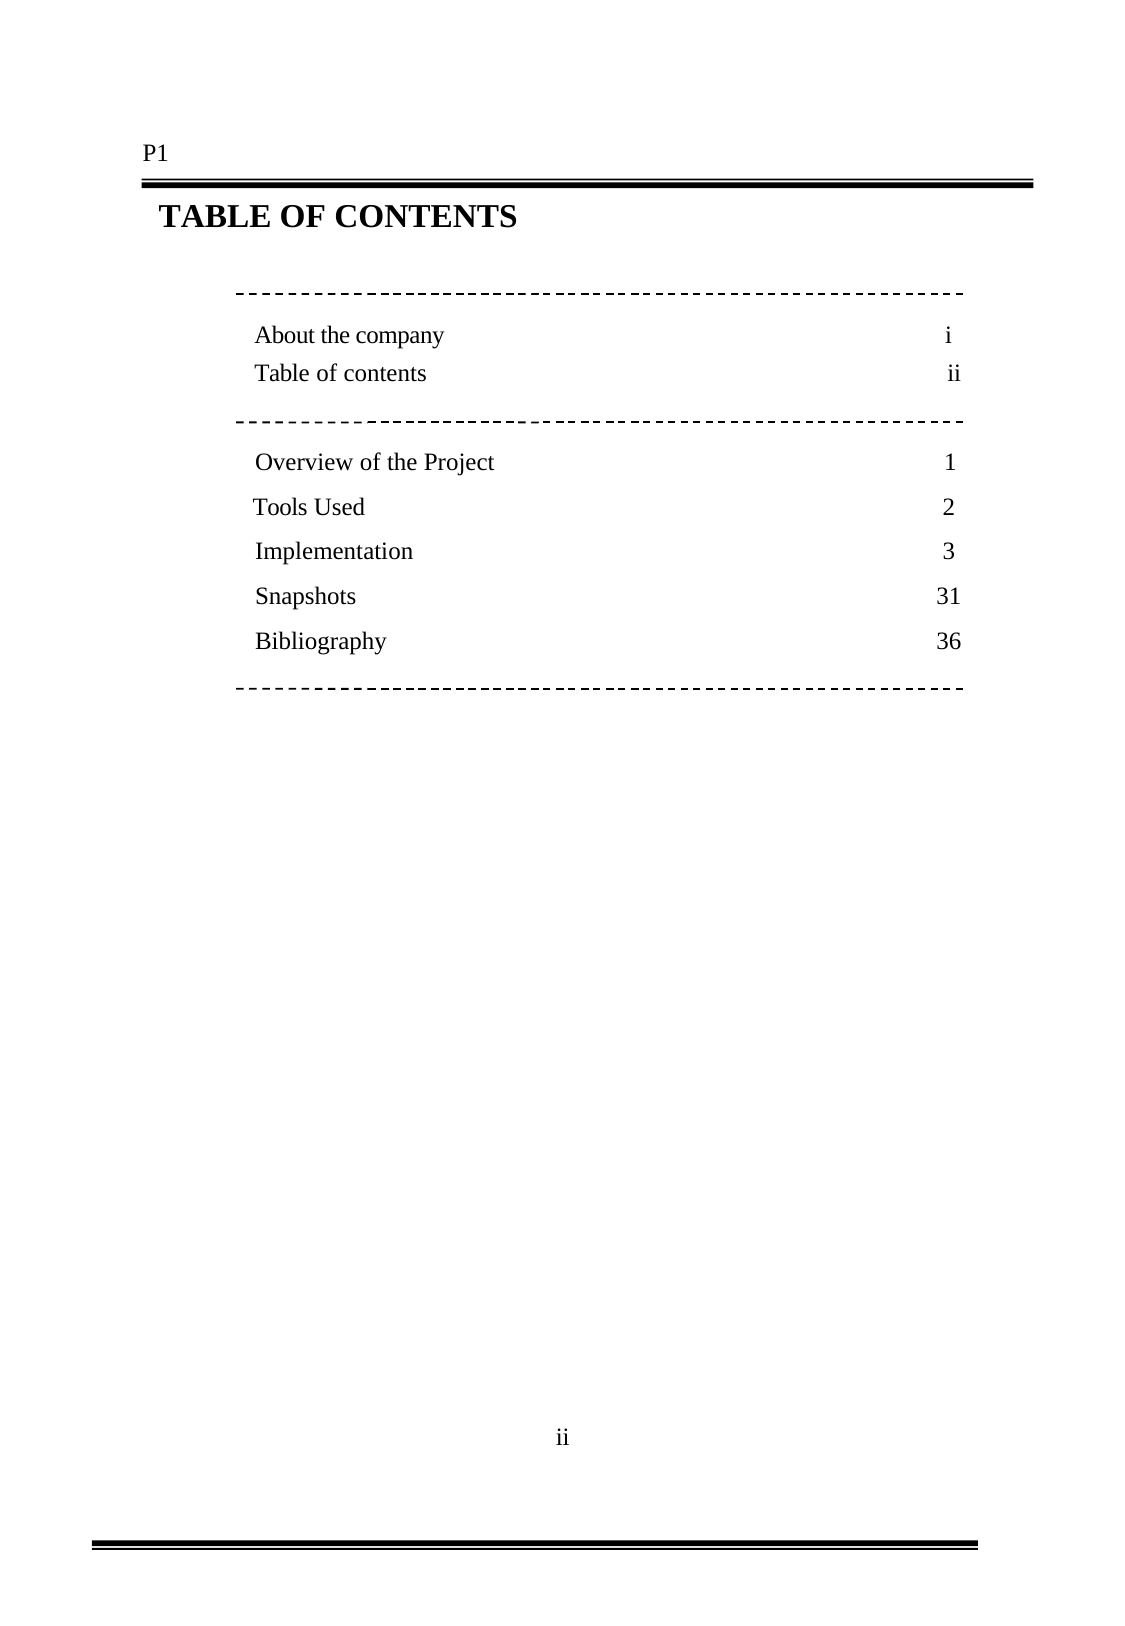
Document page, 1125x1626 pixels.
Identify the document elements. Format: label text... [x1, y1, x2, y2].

text Table of contents ii [254, 358, 1085, 387]
text TABLE OF CONTENTS [158, 196, 1019, 235]
text About the company i [254, 320, 1085, 349]
text ii [39, 1422, 1085, 1451]
